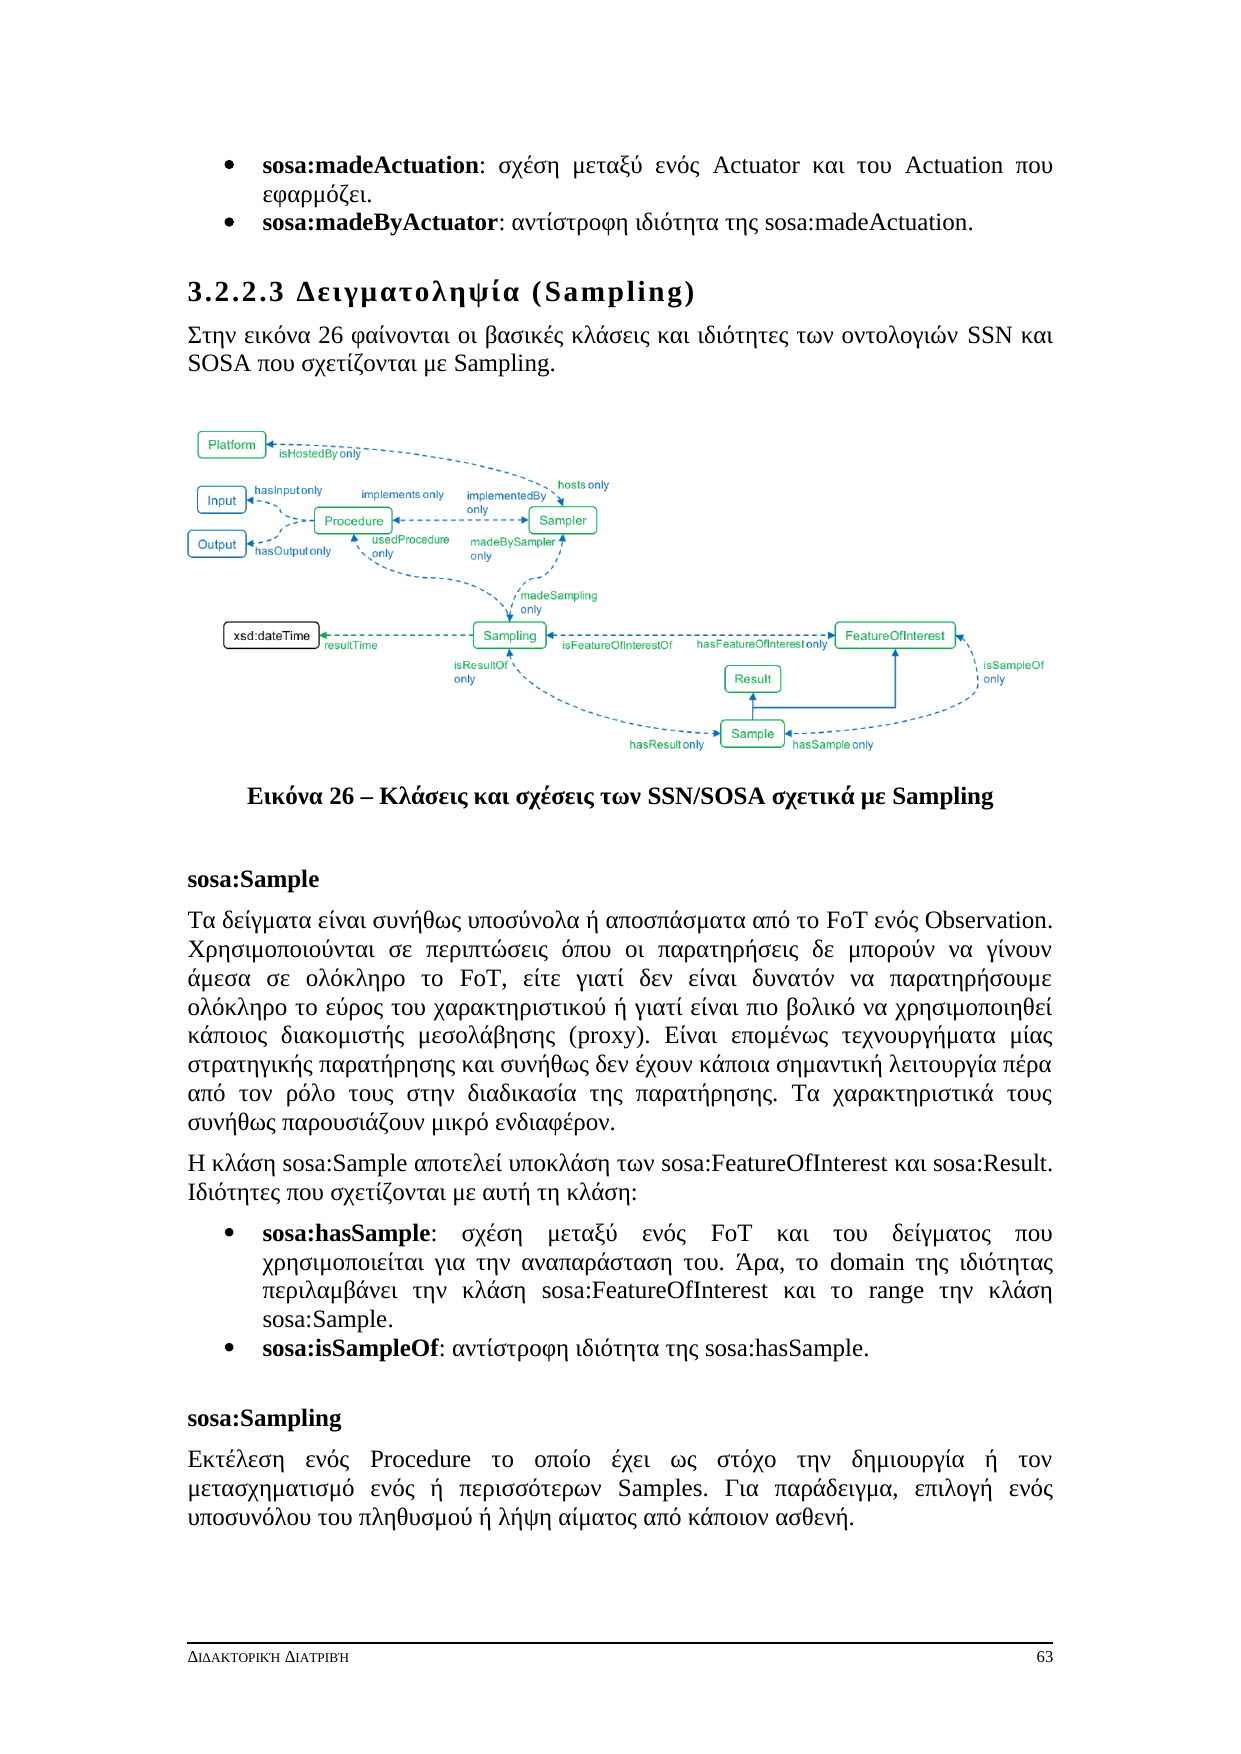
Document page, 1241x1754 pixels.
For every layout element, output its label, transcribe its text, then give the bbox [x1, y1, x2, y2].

subtitle sosa:Sample [187, 864, 1053, 893]
list sosa:isSampleOf: αντίστροφη ιδιότητα της sosa:hasSample. [225, 1333, 1053, 1362]
text Εκτέλεση ενός Procedure το οποίο έχει ως στόχο την δημιουργία ή τον μετασχηματισμό ενός ή περισσότερων Samples. Για παράδειγμα, επιλογή ενός υποσυνόλου του πληθυσμού ή λήψη αίματος από κάποιον ασθενή. [187, 1444, 1053, 1531]
text Η κλάση sosa:Sample αποτελεί υποκλάση των sosa:FeatureOfInterest και sosa:Result. Ιδιότητες που σχετίζονται με αυτή τη κλάση: [187, 1148, 1053, 1205]
subtitle sosa:Sampling [187, 1403, 1053, 1432]
text Τα δείγματα είναι συνήθως υποσύνολα ή αποσπάσματα από το FoT ενός Observation. Χρησιμοποιούνται σε περιπτώσεις όπου οι παρατηρήσεις δε μπορούν να γίνουν άμεσα σε ολόκληρο το FoT, είτε γιατί δεν είναι δυνατόν να παρατηρήσουμε ολόκληρο το εύρος του χαρακτηριστικού ή γιατί είναι πιο βολικό να χρησιμοποιηθεί κάποιος διακομιστής μεσολάβησης (proxy). Είναι επομένως τεχνουργήματα μίας στρατηγικής παρατήρησης και συνήθως δεν έχουν κάποια σημαντική λειτουργία πέρα από τον ρόλο τους στην διαδικασία της παρατήρησης. Τα χαρακτηριστικά τους συνήθως παρουσιάζουν μικρό ενδιαφέρον. [187, 905, 1053, 1135]
text Στην εικόνα 26 φαίνονται οι βασικές κλάσεις και ιδιότητες των οντολογιών SSN και SOSA που σχετίζονται με Sampling. [187, 320, 1053, 377]
list sosa:madeByActuator: αντίστροφη ιδιότητα της sosa:madeActuation. [225, 207, 1053, 236]
list sosa:hasSample: σχέση μεταξύ ενός FoT και του δείγματος που χρησιμοποιείται για την αναπαράσταση του. Άρα, το domain της ιδιότητας περιλαμβάνει την κλάση sosa:FeatureOfInterest και το range την κλάση sosa:Sample. [225, 1218, 1053, 1333]
text Εικόνα 26 – Κλάσεις και σχέσεις των SSN/SOSA σχετικά με Sampling [187, 781, 1053, 810]
list sosa:madeActuation: σχέση μεταξύ ενός Actuator και του Actuation που εφαρμόζει. [225, 150, 1053, 207]
picture [187, 431, 1054, 757]
subtitle Δειγματοληψία (Sampling) [187, 274, 1053, 307]
